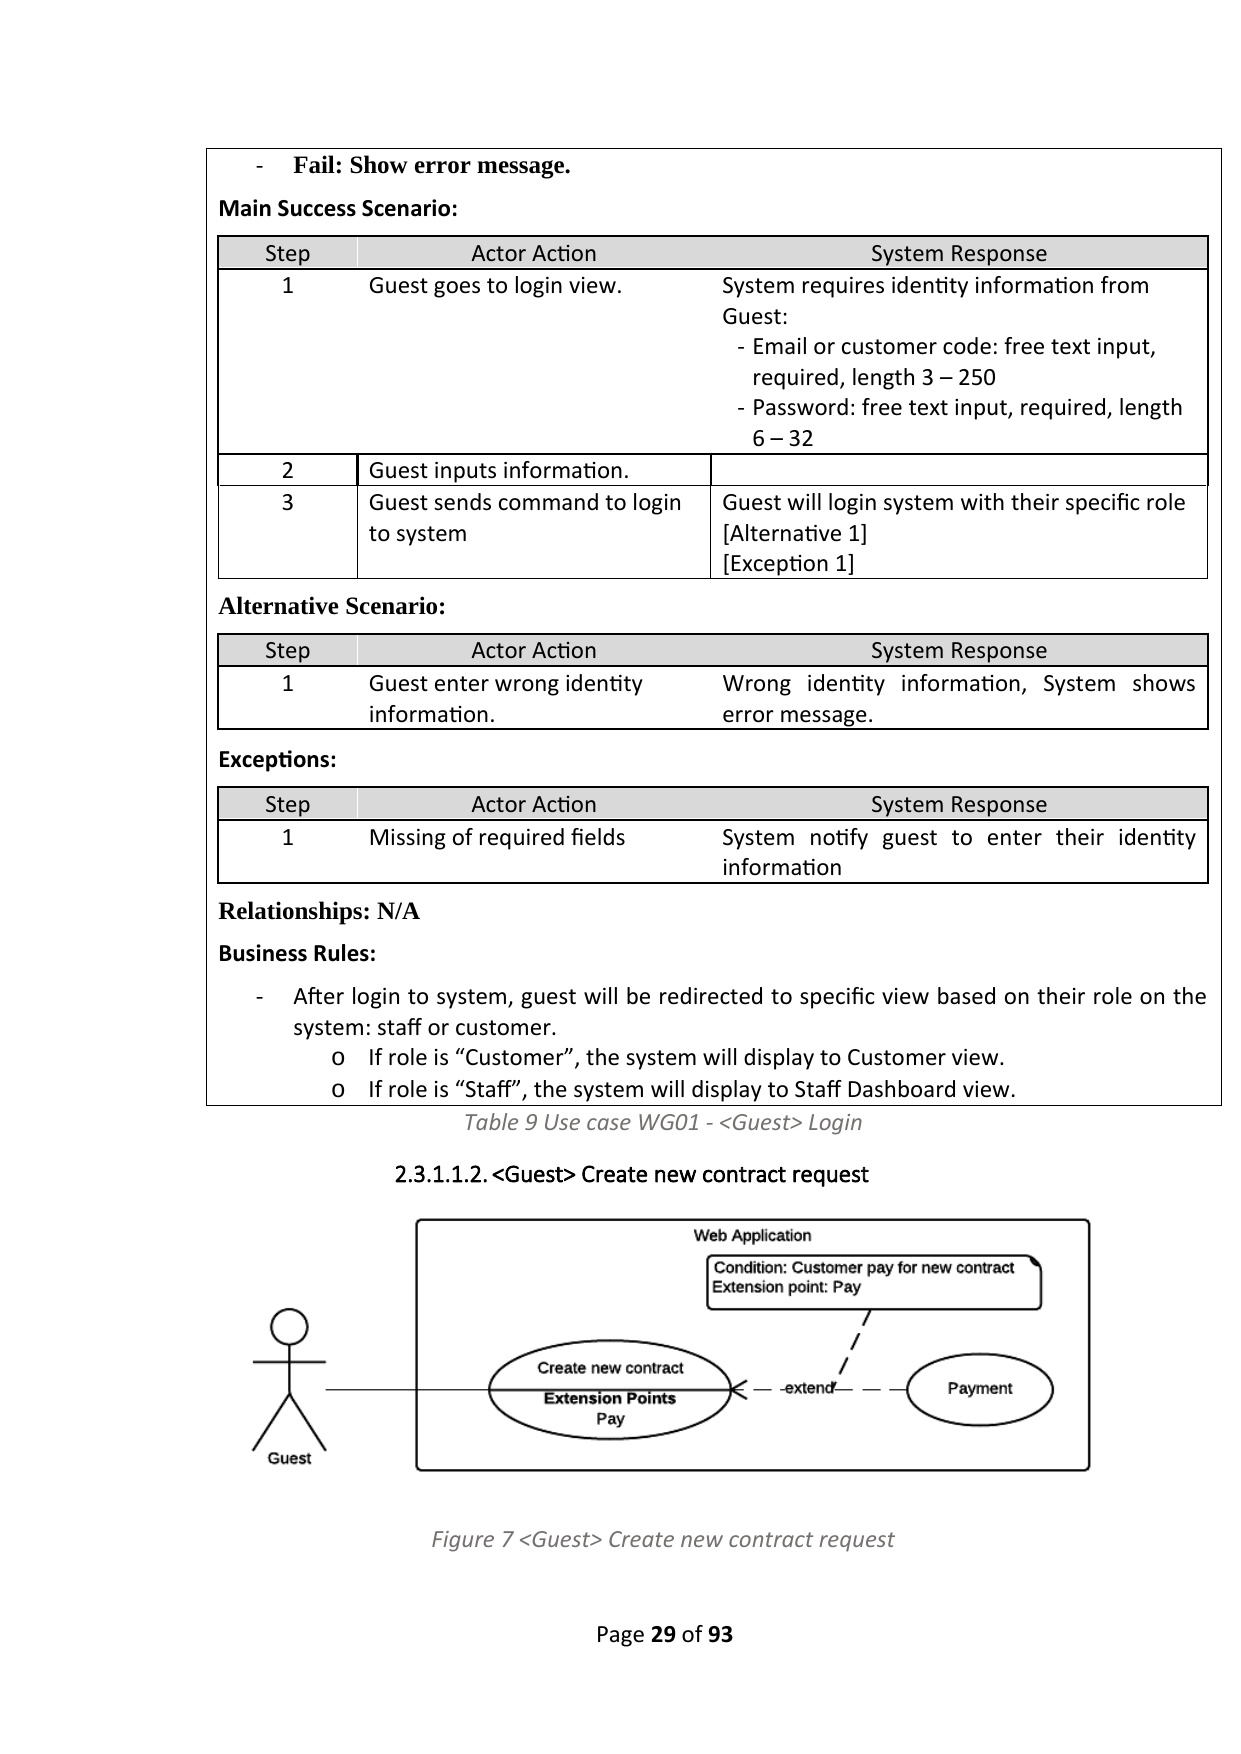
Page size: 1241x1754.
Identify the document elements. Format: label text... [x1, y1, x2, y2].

subtitle <Guest> Create new contract request [394, 1157, 1122, 1188]
picture [207, 1190, 1122, 1505]
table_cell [207, 149, 1221, 1105]
